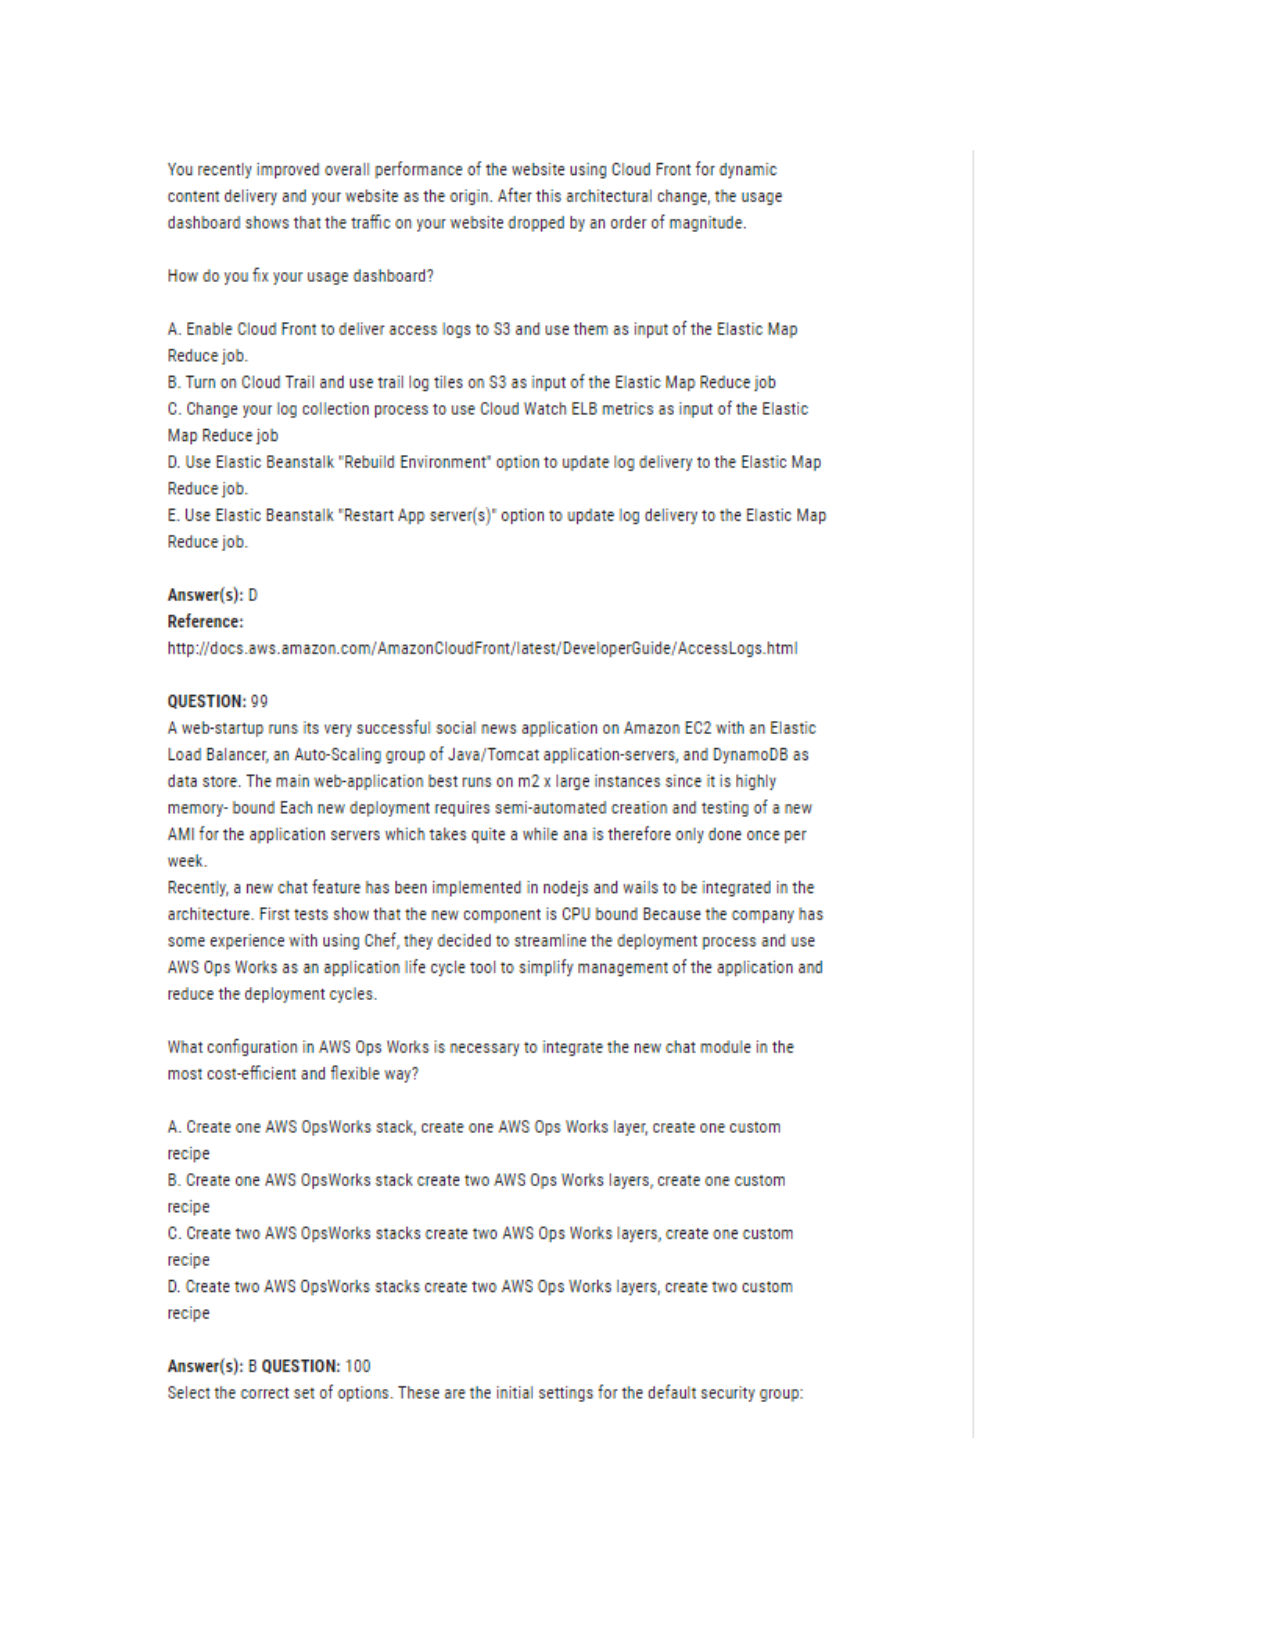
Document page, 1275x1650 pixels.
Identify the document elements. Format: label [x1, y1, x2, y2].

picture [150, 150, 979, 1438]
